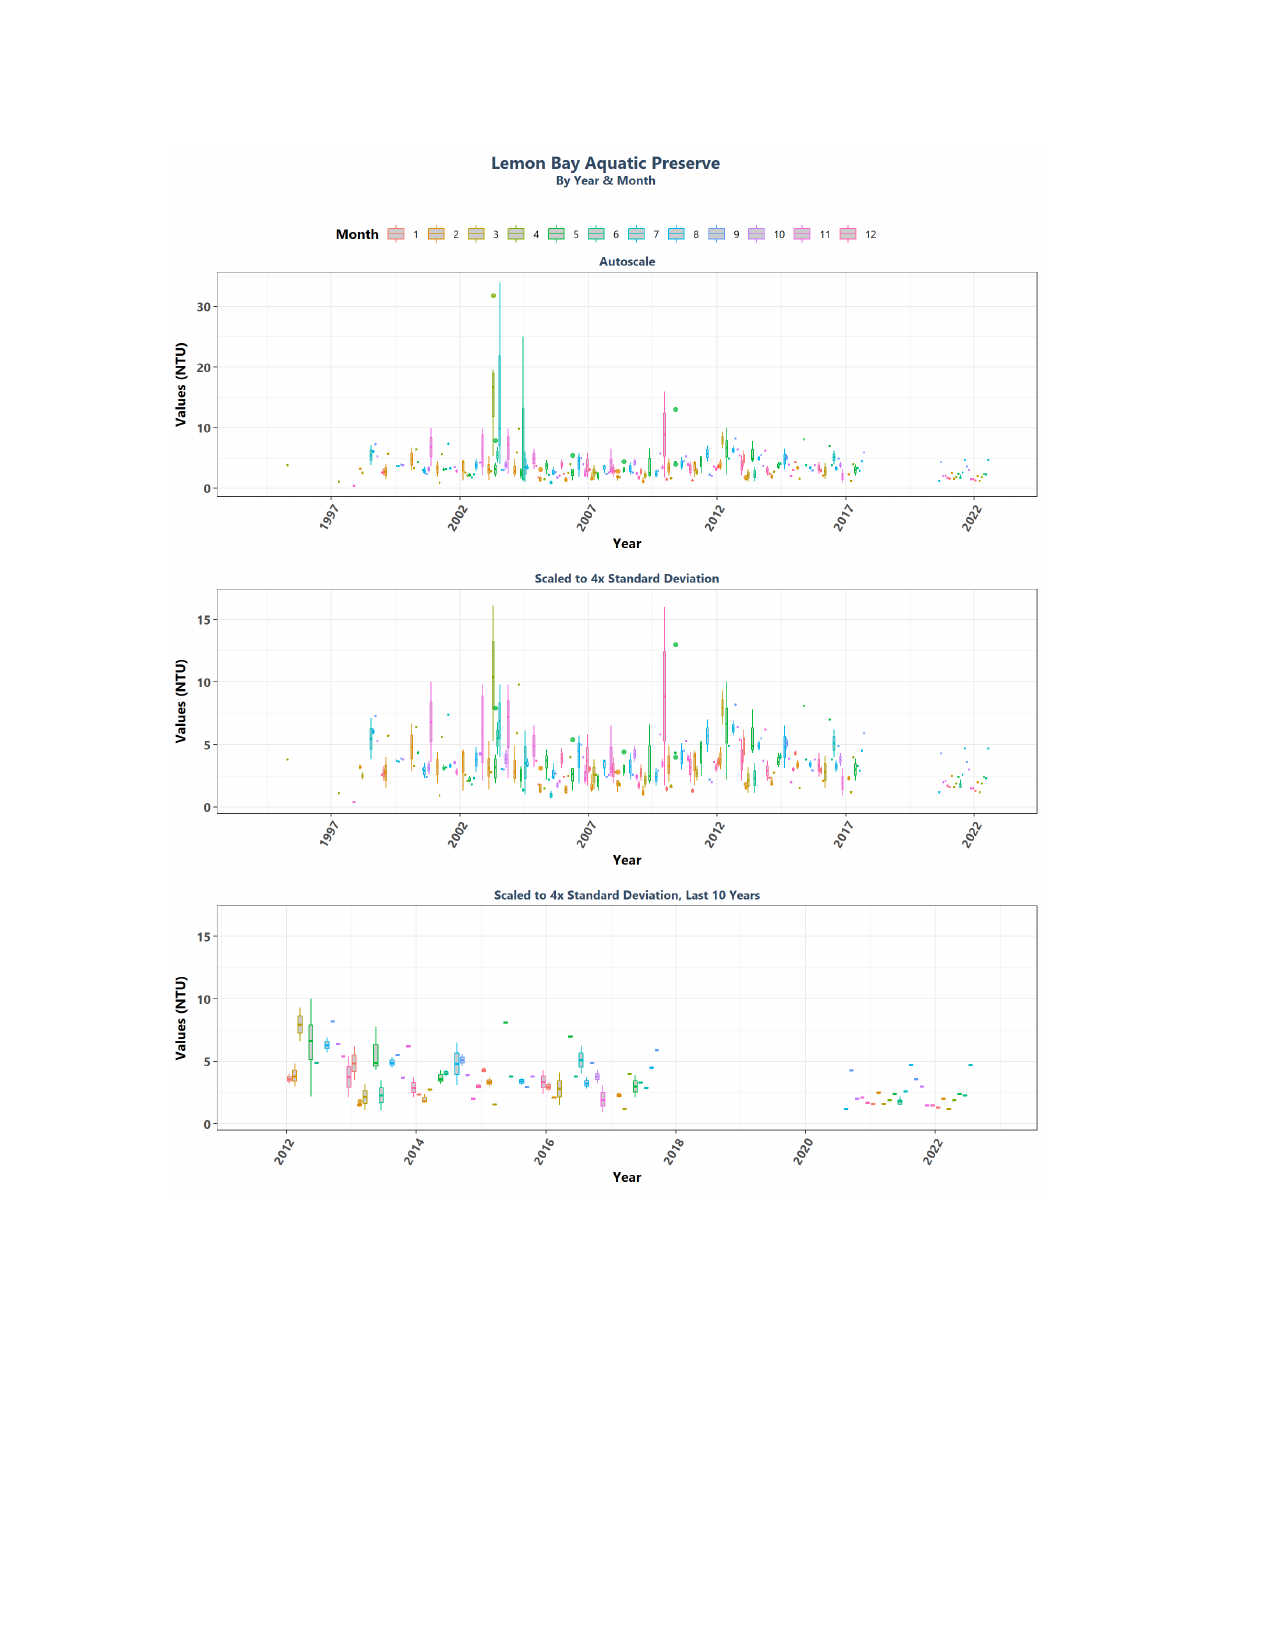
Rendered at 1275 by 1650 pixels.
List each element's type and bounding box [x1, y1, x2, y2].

picture [168, 150, 1044, 1200]
